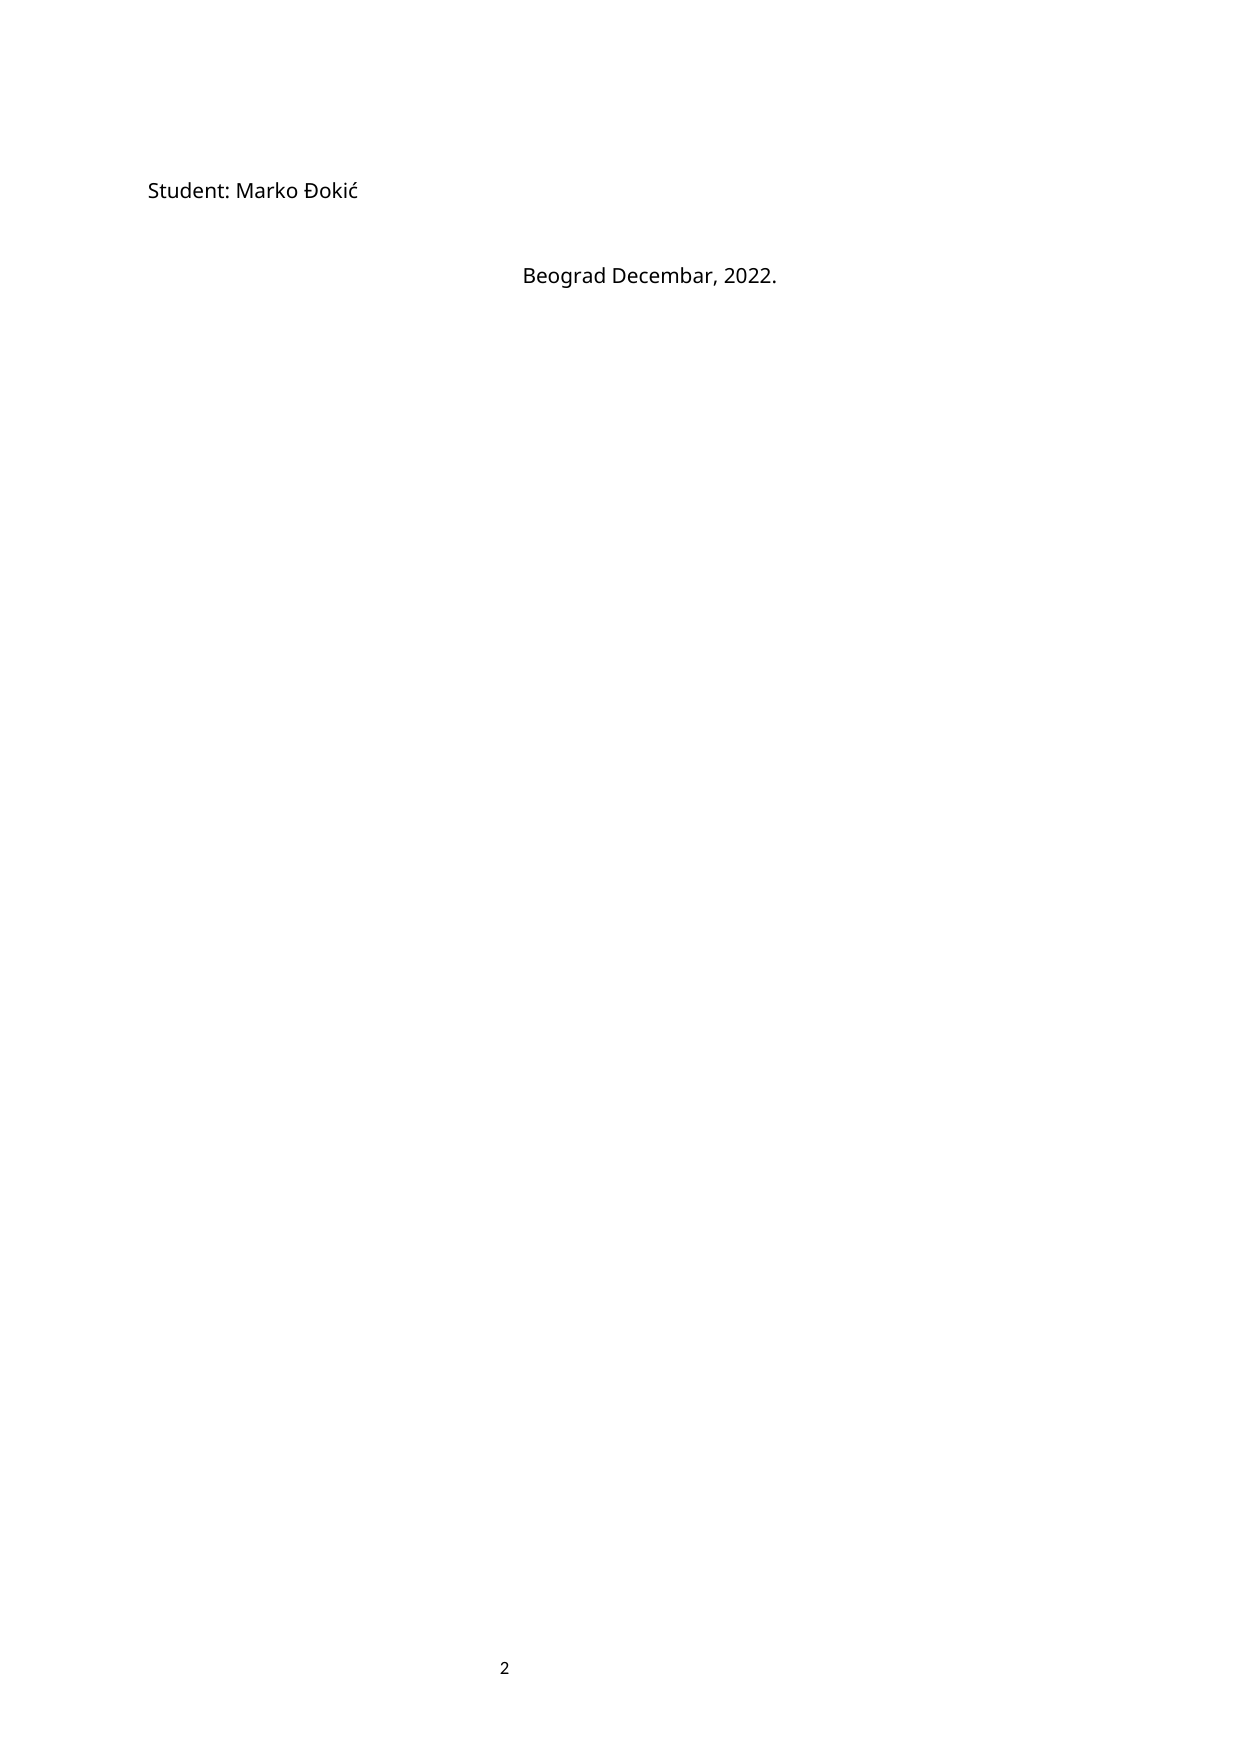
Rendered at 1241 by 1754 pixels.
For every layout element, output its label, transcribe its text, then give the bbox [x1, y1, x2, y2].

text Beograd Decembar, 2022. [148, 261, 1152, 290]
text Student: Marko Đokić [148, 176, 1152, 204]
